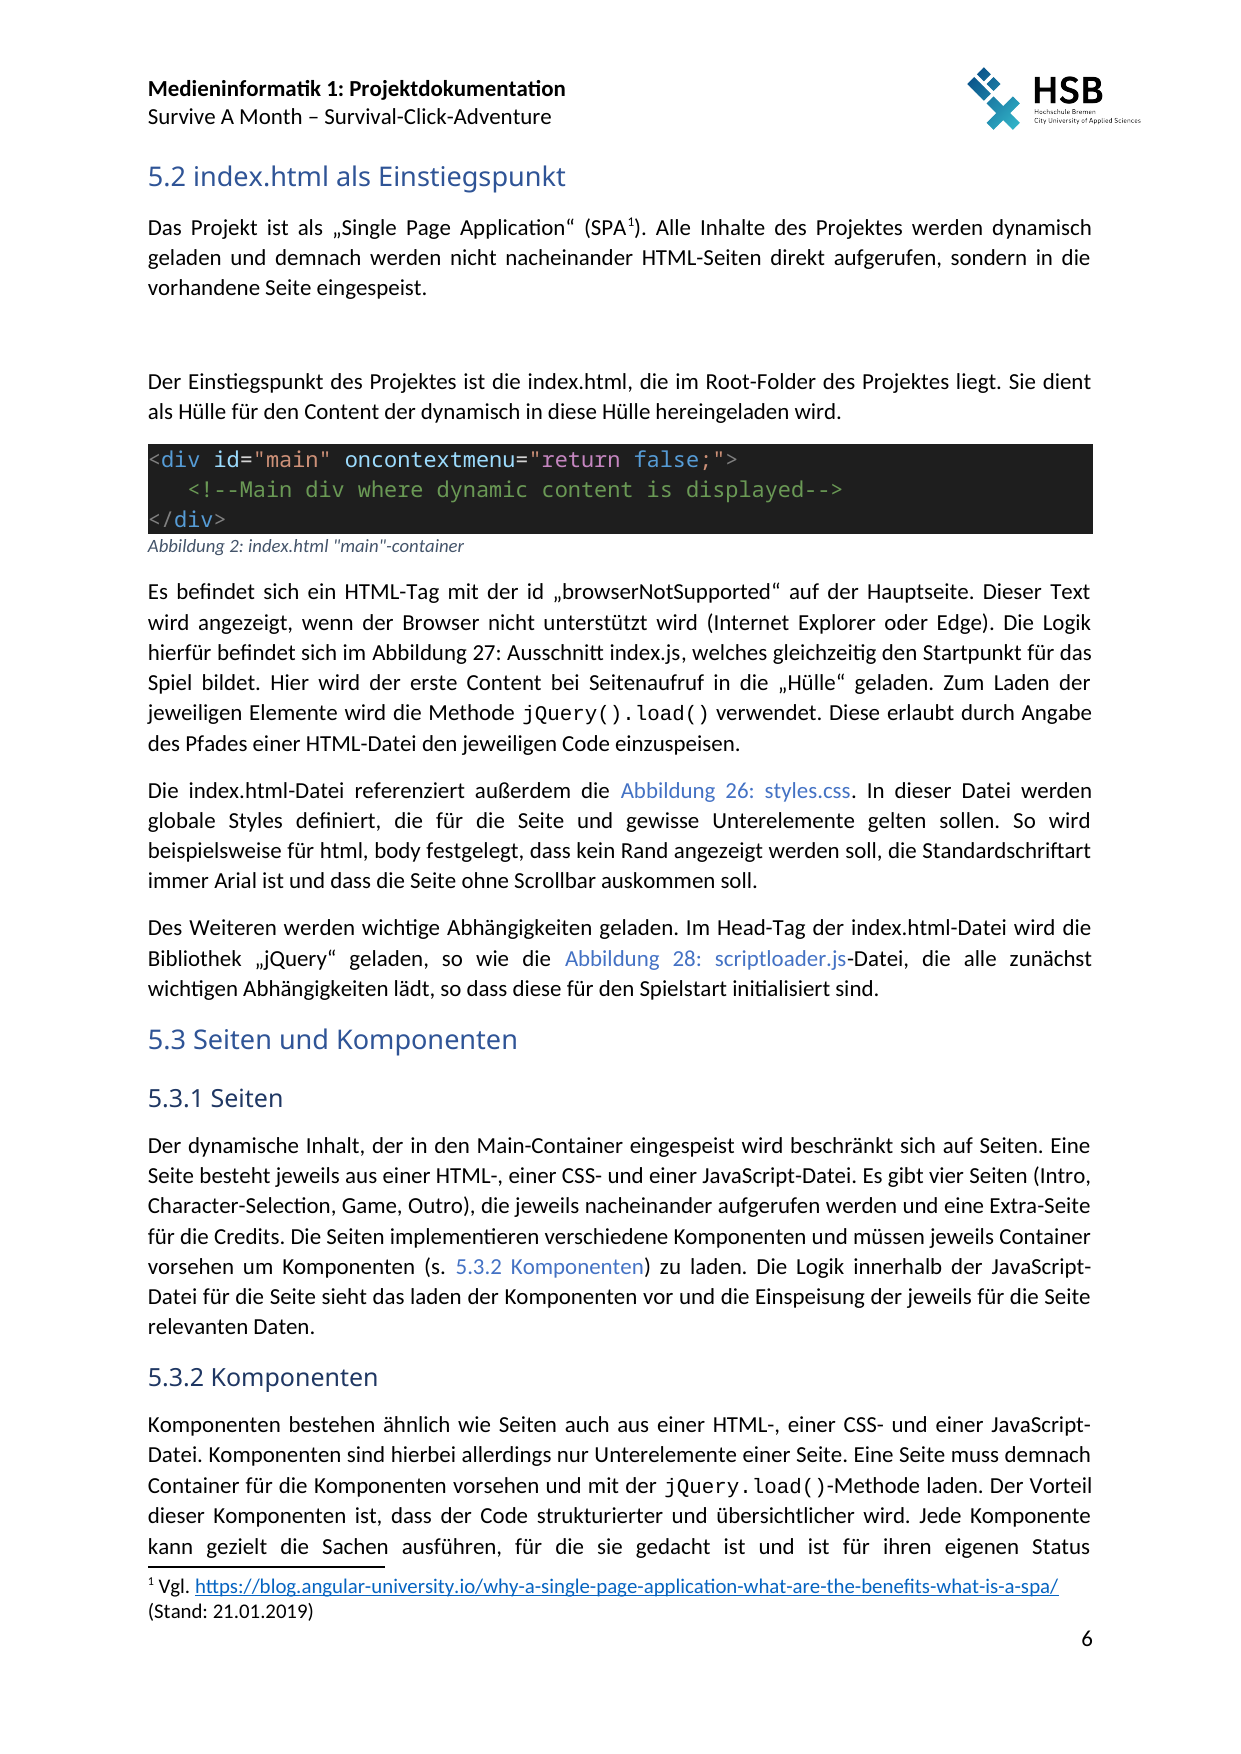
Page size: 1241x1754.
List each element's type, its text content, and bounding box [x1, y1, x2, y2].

text Es befindet sich ein HTML-Tag mit der id „browserNotSupported“ auf der Hauptseite. Dieser Text wird angezeigt, wenn der Browser nicht unterstützt wird (Internet Explorer oder Edge). Die Logik hierfür befindet sich im Abbildung 27: Ausschnitt index.js, welches gleichzeitig den Startpunkt für das Spiel bildet. Hier wird der erste Content bei Seitenaufruf in die „Hülle“ geladen. Zum Laden der jeweiligen Elemente wird die Methode jQuery().load() verwendet. Diese erlaubt durch Angabe des Pfades einer HTML-Datei den jeweiligen Code einzuspeisen. [148, 577, 1093, 757]
text Der Einstiegspunkt des Projektes ist die index.html, die im Root-Folder des Projektes liegt. Sie dient als Hülle für den Content der dynamisch in diese Hülle hereingeladen wird. [148, 367, 1093, 426]
text Abbildung 2: index.html "main"-container [148, 534, 1093, 557]
text <div id="main" oncontextmenu="return false;"> [148, 444, 1093, 474]
text Der dynamische Inhalt, der in den Main-Container eingespeist wird beschränkt sich auf Seiten. Eine Seite besteht jeweils aus einer HTML-, einer CSS- und einer JavaScript-Datei. Es gibt vier Seiten (Intro, Character-Selection, Game, Outro), die jeweils nacheinander aufgerufen werden und eine Extra-Seite für die Credits. Die Seiten implementieren verschiedene Komponenten und müssen jeweils Container vorsehen um Komponenten (s. 5.3.2 Komponenten) zu laden. Die Logik innerhalb der JavaScript-Datei für die Seite sieht das laden der Komponenten vor und die Einspeisung der jeweils für die Seite relevanten Daten. [148, 1131, 1093, 1341]
text Das Projekt ist als „Single Page Application“ (SPA). Alle Inhalte des Projektes werden dynamisch geladen und demnach werden nicht nacheinander HTML-Seiten direkt aufgerufen, sondern in die vorhandene Seite eingespeist. [148, 213, 1093, 302]
picture [950, 50, 1158, 147]
text <!--Main div where dynamic content is displayed--> [148, 474, 1093, 504]
text Des Weiteren werden wichtige Abhängigkeiten geladen. Im Head-Tag der index.html-Datei wird die Bibliothek „jQuery“ geladen, so wie die Abbildung 28: scriptloader.js-Datei, die alle zunächst wichtigen Abhängigkeiten lädt, so dass diese für den Spielstart initialisiert sind. [148, 913, 1093, 1002]
text </div> [148, 504, 1093, 534]
subtitle 5.3.2 Komponenten [148, 1359, 1093, 1393]
subtitle 5.3.1 Seiten [148, 1080, 1093, 1114]
text Die index.html-Datei referenziert außerdem die Abbildung 26: styles.css. In dieser Datei werden globale Styles definiert, die für die Seite und gewisse Unterelemente gelten sollen. So wird beispielsweise für html, body festgelegt, dass kein Rand angezeigt werden soll, die Standardschriftart immer Arial ist und dass die Seite ohne Scrollbar auskommen soll. [148, 776, 1093, 894]
subtitle 5.2 index.html als Einstiegspunkt [148, 158, 1093, 195]
subtitle 5.3 Seiten und Komponenten [148, 1021, 1093, 1058]
